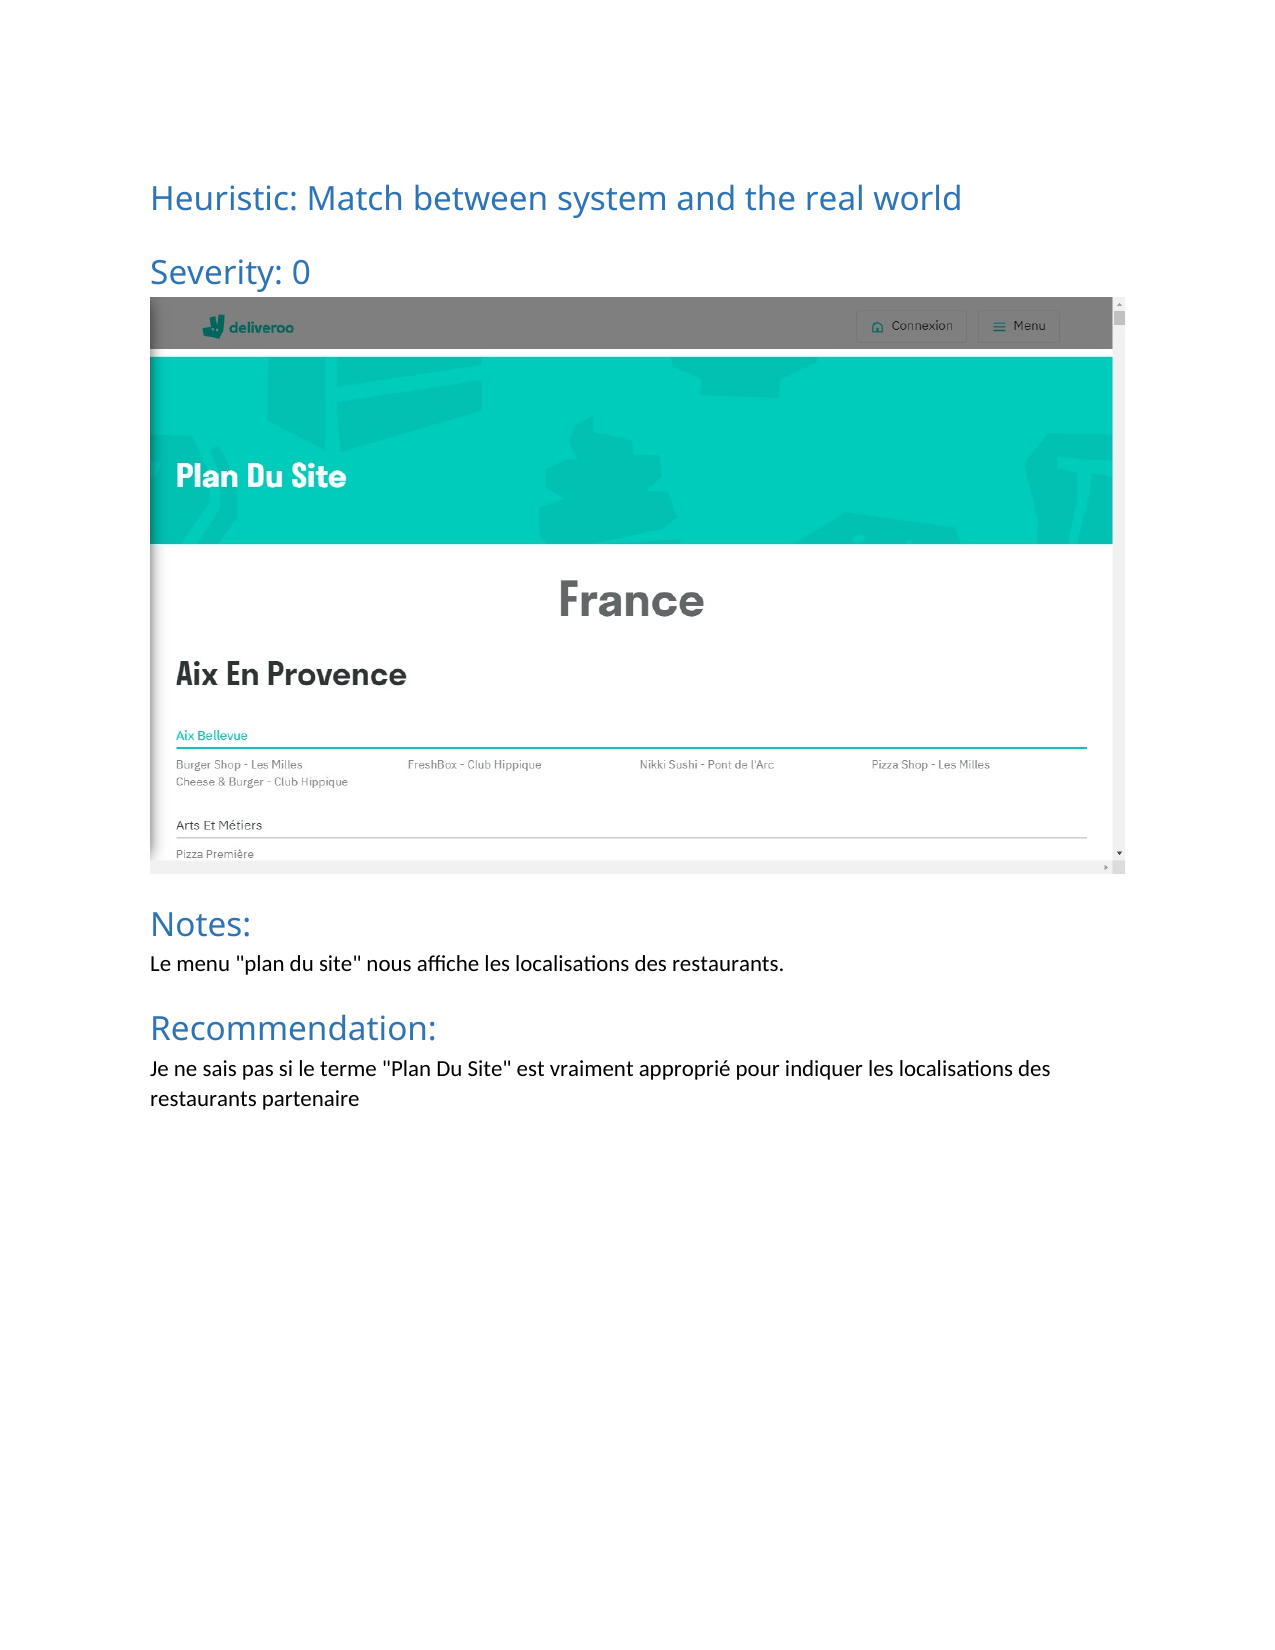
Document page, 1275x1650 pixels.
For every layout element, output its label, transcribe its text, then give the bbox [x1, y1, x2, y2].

subtitle Heuristic: Match between system and the real world [150, 175, 1125, 220]
subtitle Severity: 0 [150, 249, 1125, 294]
subtitle Notes: [150, 901, 1125, 946]
text Je ne sais pas si le terme "Plan Du Site" est vraiment approprié pour indiquer les localisations des restaurants partenaire [150, 1054, 1125, 1112]
picture [150, 297, 1125, 874]
text Le menu "plan du site" nous affiche les localisations des restaurants. [150, 949, 1125, 978]
subtitle Recommendation: [150, 1005, 1125, 1050]
